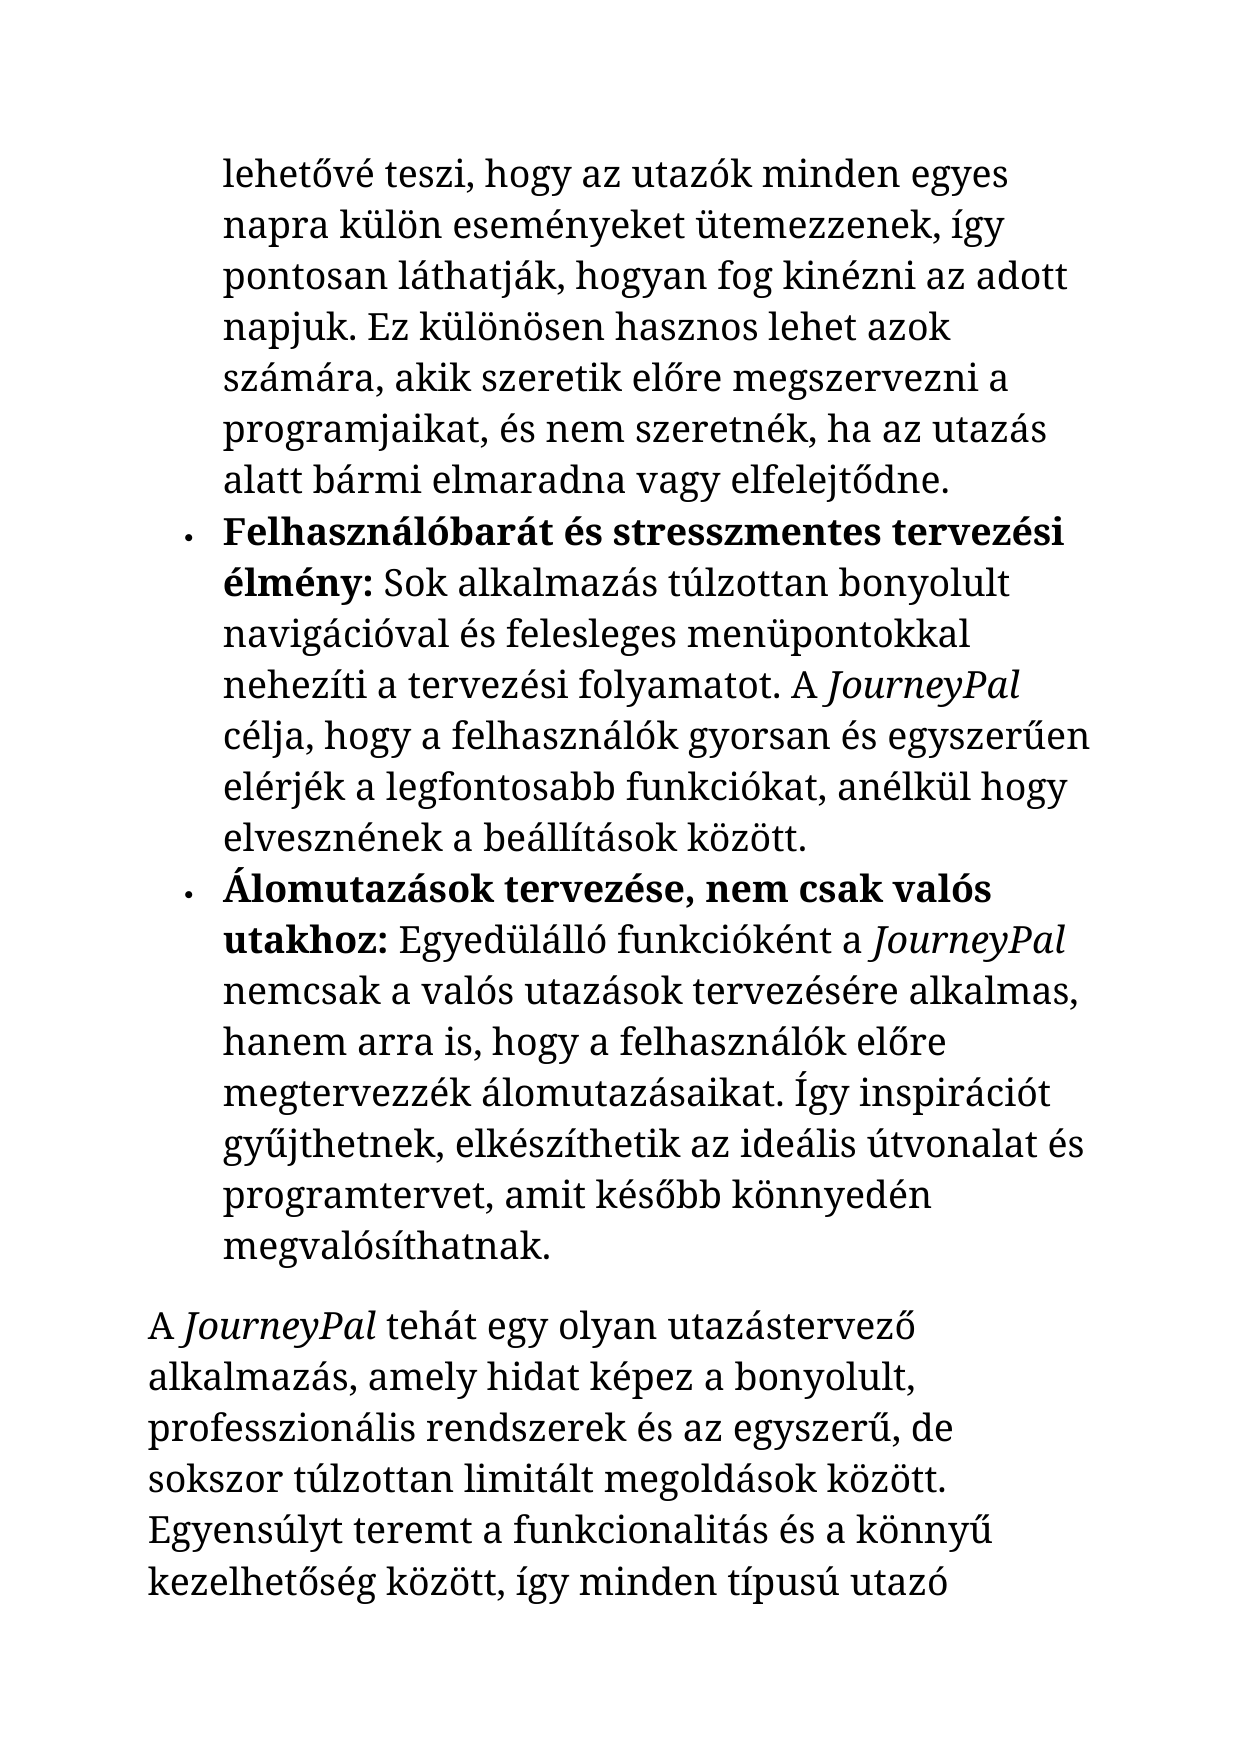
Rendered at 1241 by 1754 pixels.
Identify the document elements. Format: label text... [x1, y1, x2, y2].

list Felhasználóbarát és stresszmentes tervezési élmény: Sok alkalmazás túlzottan bonyolult navigációval és felesleges menüpontokkal nehezíti a tervezési folyamatot. A JourneyPal célja, hogy a felhasználók gyorsan és egyszerűen elérjék a legfontosabb funkciókat, anélkül hogy elvesznének a beállítások között. [185, 505, 1093, 862]
list Álomutazások tervezése, nem csak valós utakhoz: Egyedülálló funkcióként a JourneyPal nemcsak a valós utazások tervezésére alkalmas, hanem arra is, hogy a felhasználók előre megtervezzék álomutazásaikat. Így inspirációt gyűjthetnek, elkészíthetik az ideális útvonalat és programtervet, amit később könnyedén megvalósíthatnak. [185, 862, 1093, 1271]
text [148, 1300, 1093, 1606]
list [185, 148, 1093, 505]
